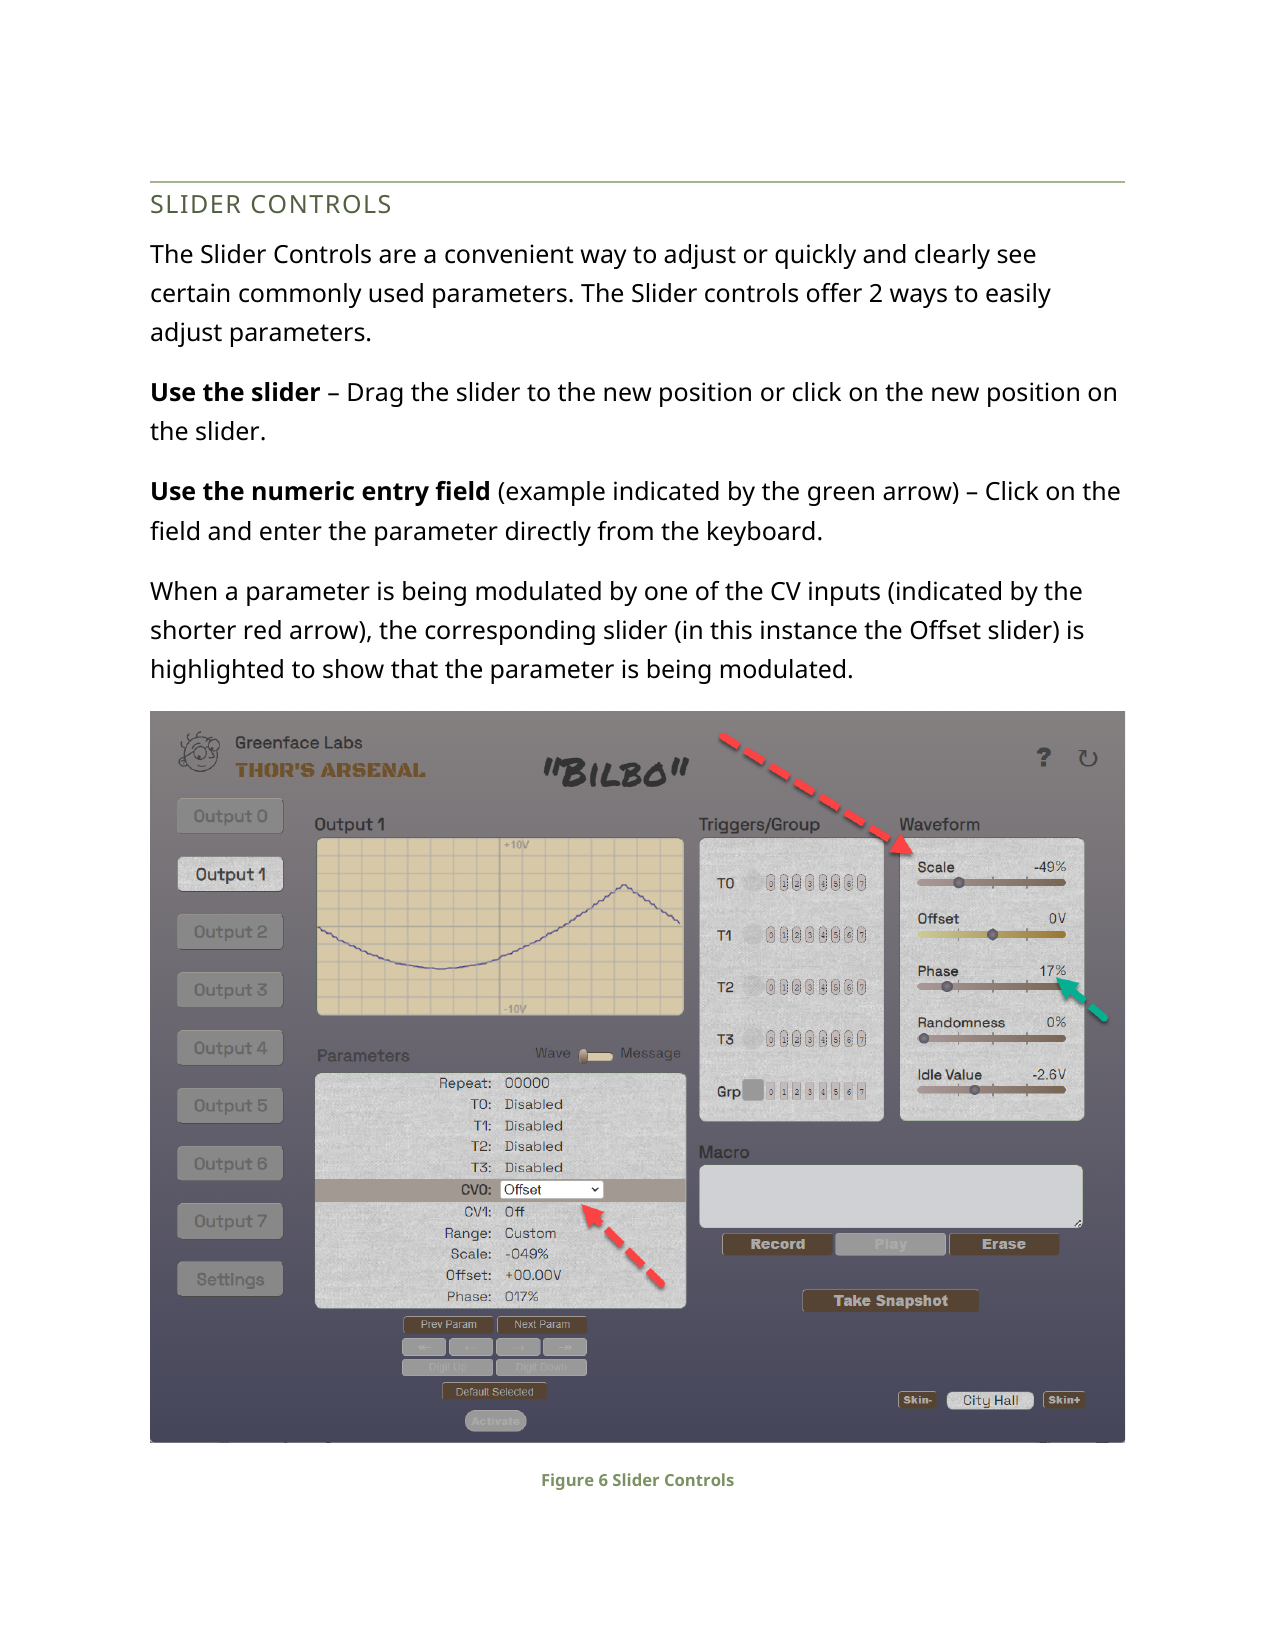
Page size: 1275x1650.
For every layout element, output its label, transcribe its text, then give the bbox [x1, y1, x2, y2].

subtitle Slider Controls [150, 183, 1125, 221]
text When a parameter is being modulated by one of the CV inputs (indicated by the shorter red arrow), the corresponding slider (in this instance the Offset slider) is highlighted to show that the parameter is being modulated. [150, 573, 1125, 686]
picture [150, 711, 1125, 1443]
text Use the slider – Drag the slider to the new position or click on the new position on the slider. [150, 375, 1125, 448]
text Figure 6 Slider Controls [150, 1468, 1125, 1491]
text The Slider Controls are a convenient way to adjust or quickly and clearly see certain commonly used parameters. The Slider controls offer 2 ways to easily adjust parameters. [150, 237, 1125, 349]
text Use the numeric entry field (example indicated by the green arrow) – Click on the field and enter the parameter directly from the keyboard. [150, 474, 1125, 547]
